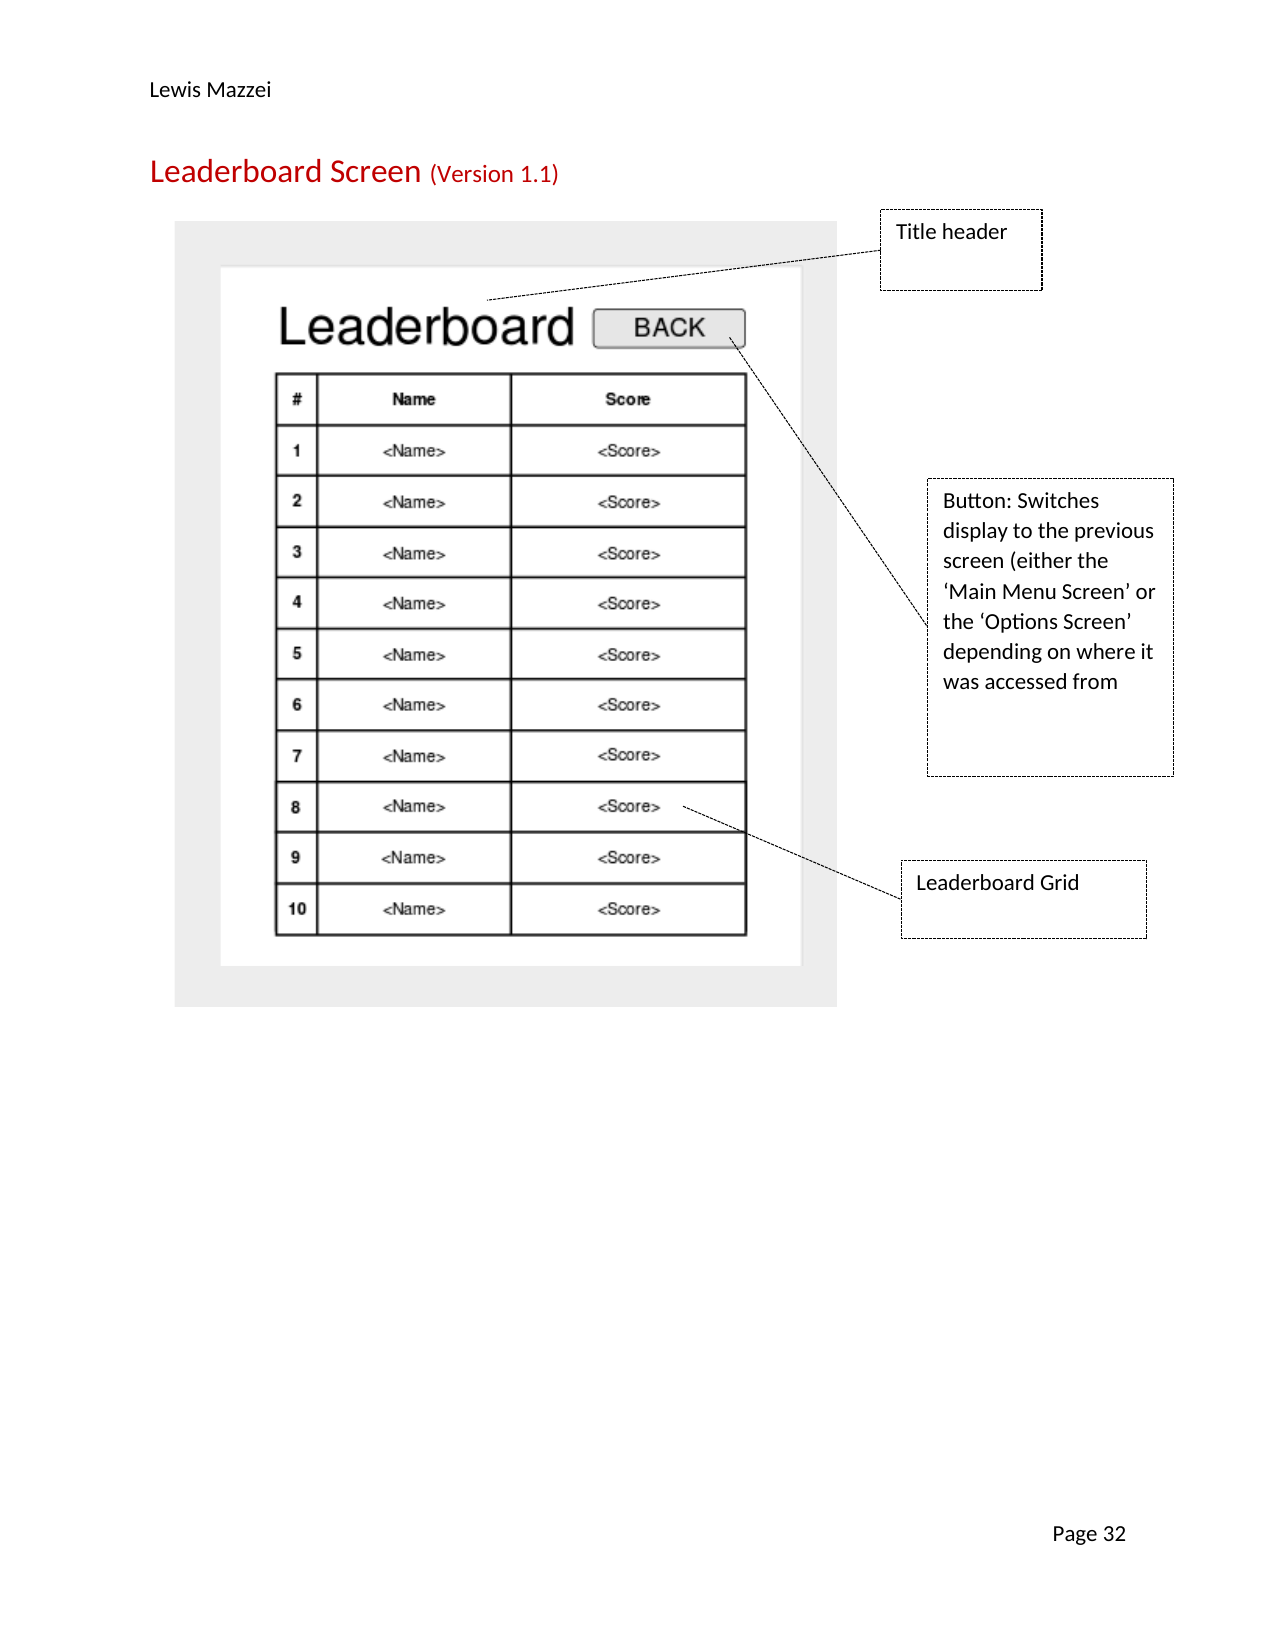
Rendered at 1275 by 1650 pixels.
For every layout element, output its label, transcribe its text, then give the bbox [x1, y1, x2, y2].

list Leaderboard Screen (Version 1.1) [150, 150, 1125, 191]
picture [220, 264, 807, 966]
